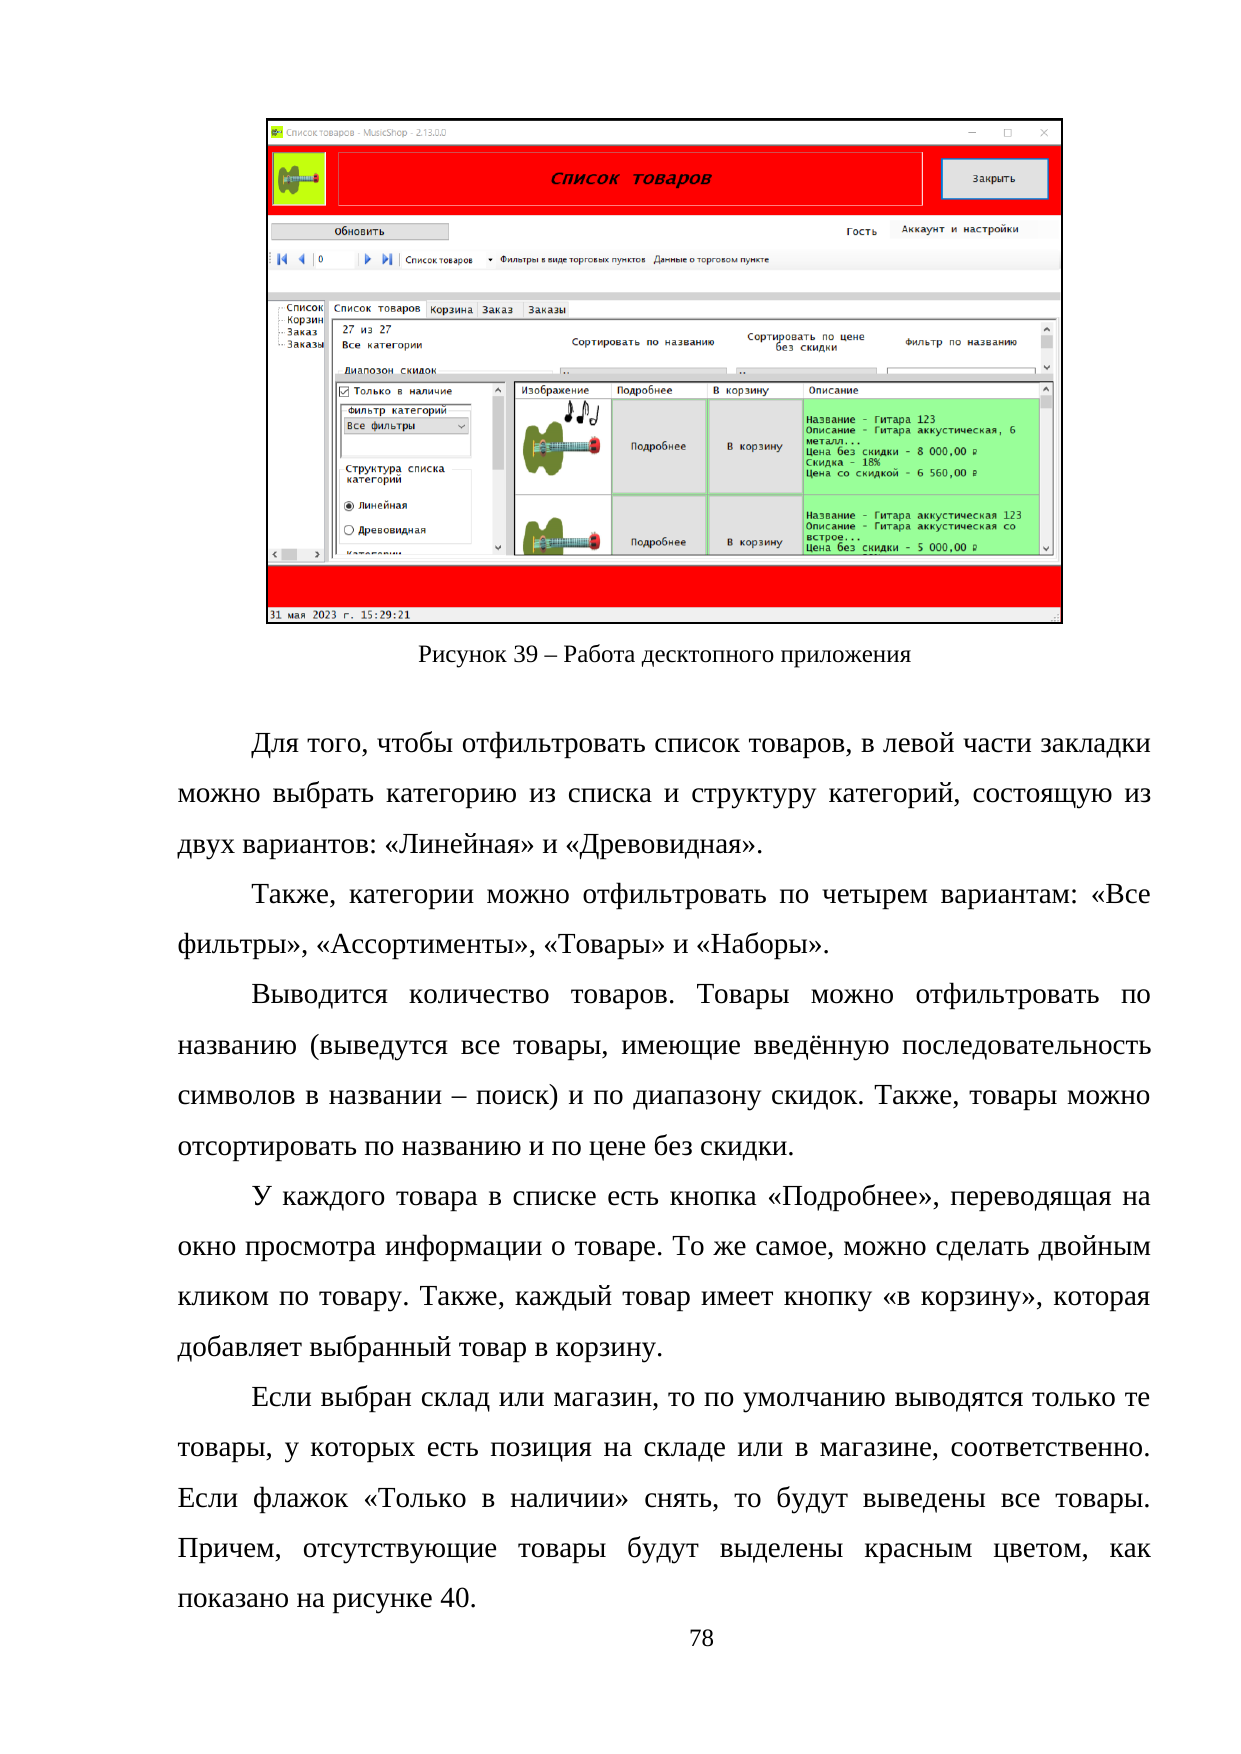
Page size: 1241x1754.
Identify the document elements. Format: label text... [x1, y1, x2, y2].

text Также, категории можно отфильтровать по четырем вариантам: «Все фильтры», «Ассортименты», «Товары» и «Наборы». [177, 876, 1152, 960]
text Рисунок 39 – Работа десктопного приложения [177, 639, 1152, 668]
text Для того, чтобы отфильтровать список товаров, в левой части закладки можно выбрать категорию из списка и структуру категорий, состоящую из двух вариантов: «Линейная» и «Древовидная». [177, 725, 1152, 859]
text Если выбран склад или магазин, то по умолчанию выводятся только те товары, у которых есть позиция на складе или в магазине, соответственно. Если флажок «Только в наличии» снять, то будут выведены все товары. Причем, отсутствующие товары будут выделены красным цветом, как показано на рисунке 40. [177, 1379, 1152, 1614]
text У каждого товара в списке есть кнопка «Подробнее», переводящая на окно просмотра информации о товаре. То же самое, можно сделать двойным кликом по товару. Также, каждый товар имеет кнопку «в корзину», которая добавляет выбранный товар в корзину. [177, 1178, 1152, 1362]
text Выводится количество товаров. Товары можно отфильтровать по названию (выведутся все товары, имеющие введённую последовательность символов в названии – поиск) и по диапазону скидок. Также, товары можно отсортировать по названию и по цене без скидки. [177, 977, 1152, 1161]
